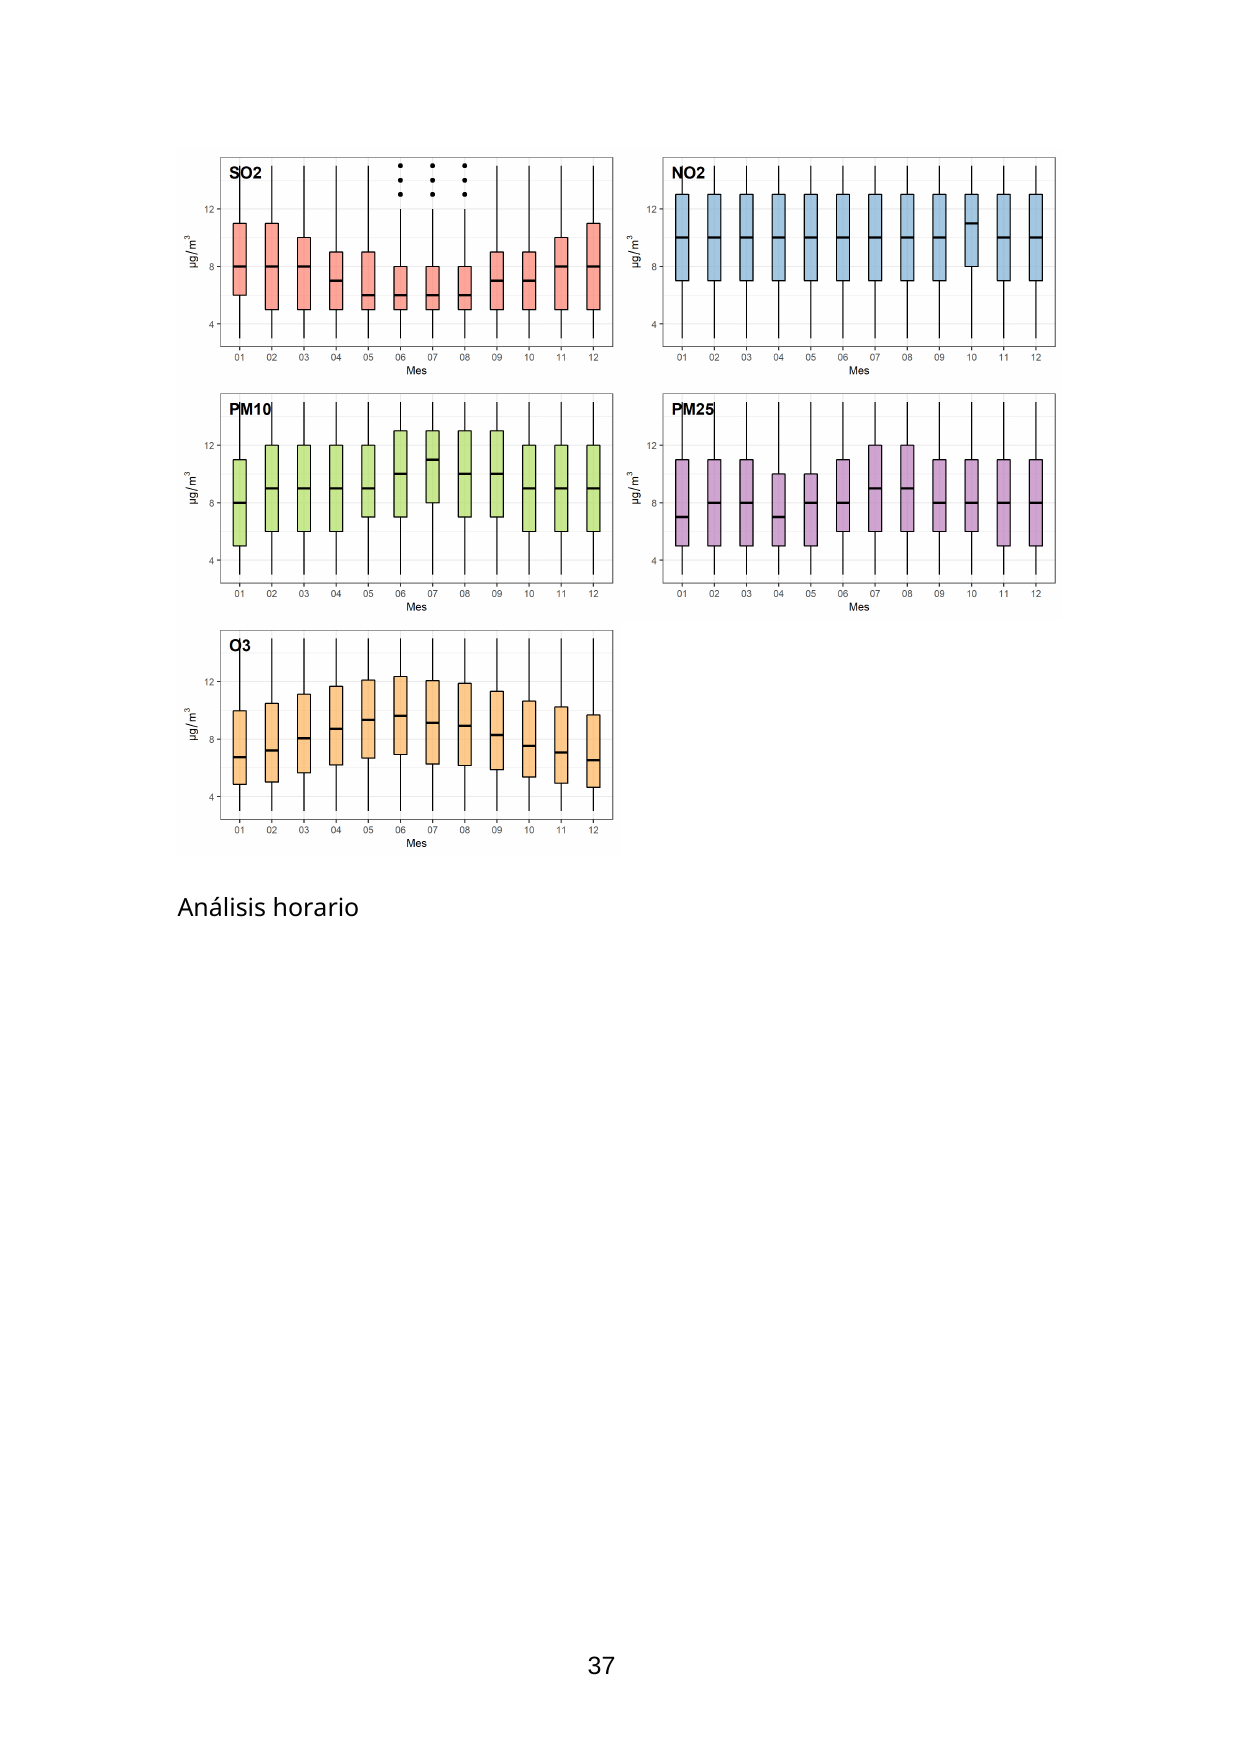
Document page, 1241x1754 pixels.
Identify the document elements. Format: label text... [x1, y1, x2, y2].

text Análisis horario [177, 890, 1063, 924]
picture [177, 147, 1062, 856]
